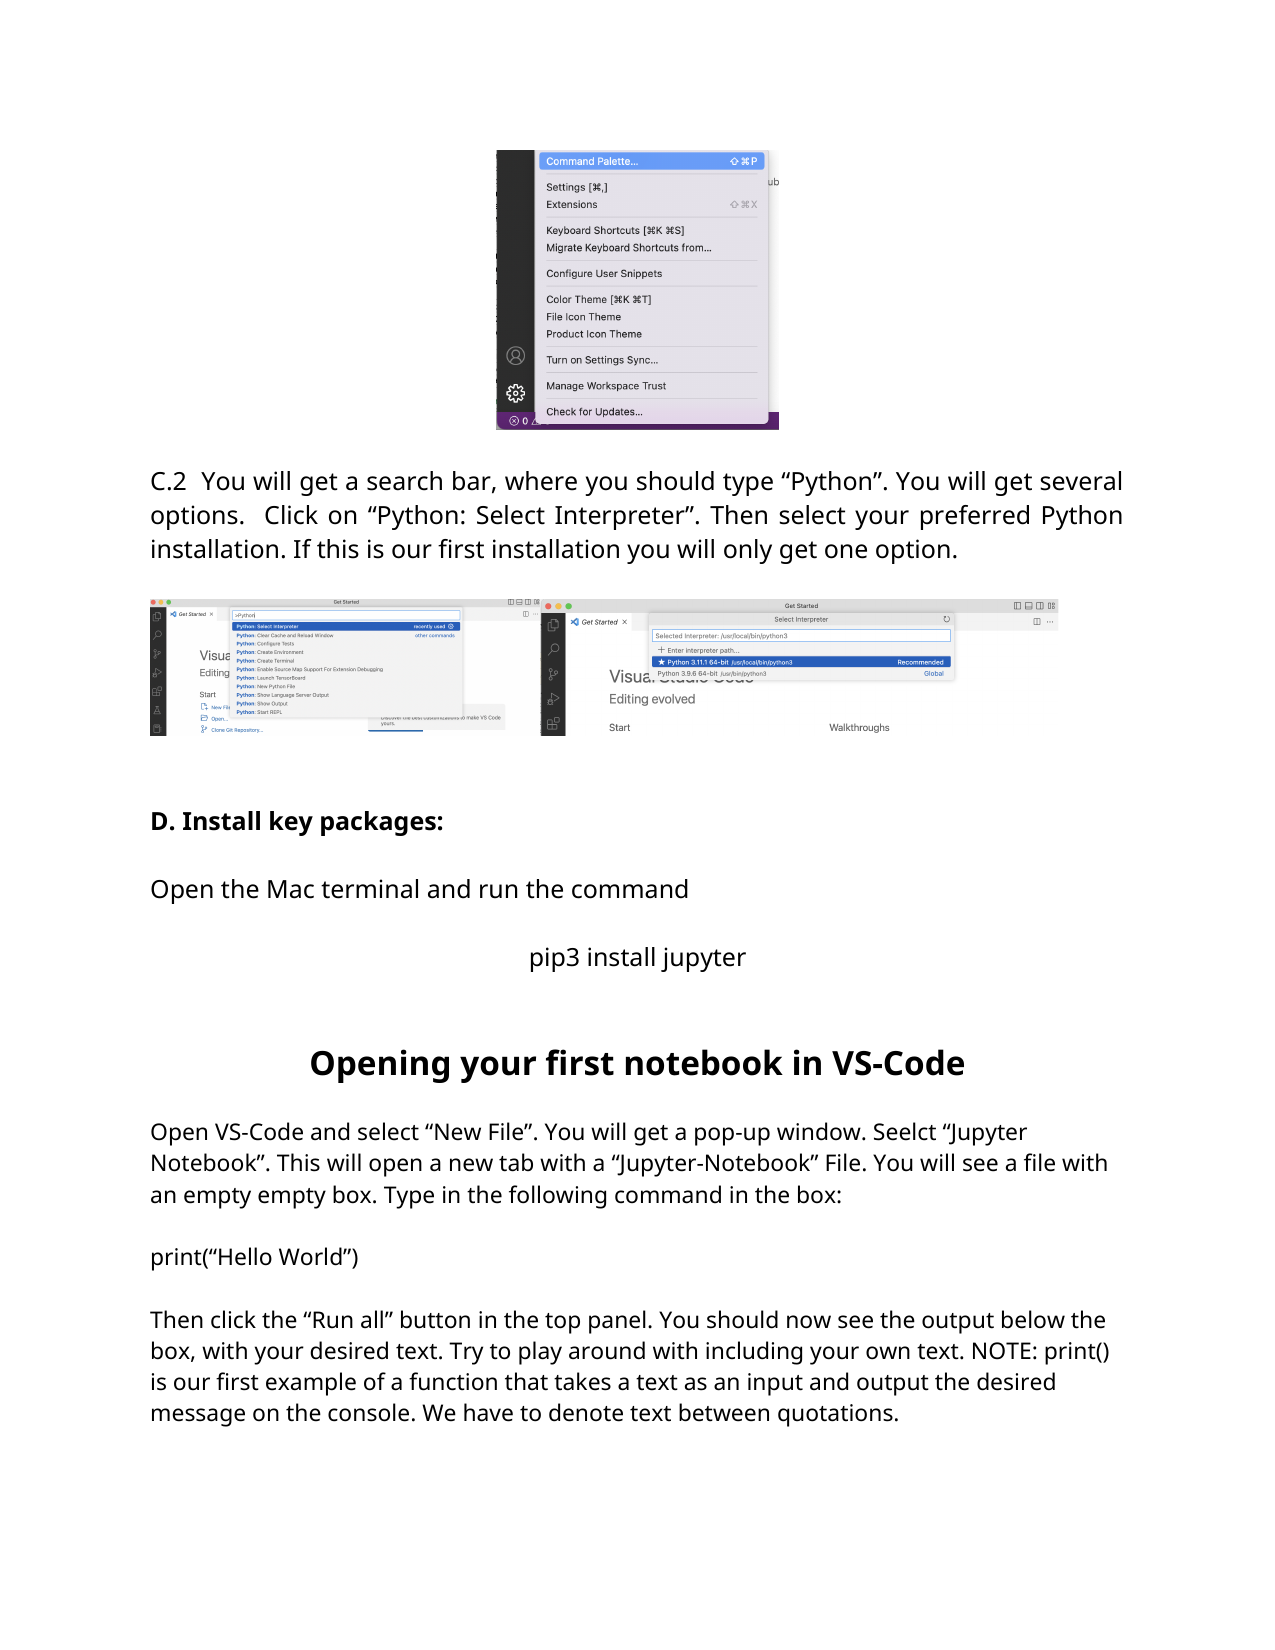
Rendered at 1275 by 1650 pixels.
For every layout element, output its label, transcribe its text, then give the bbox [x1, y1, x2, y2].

text Open the Mac terminal and run the command [150, 872, 1125, 906]
picture [150, 599, 1059, 736]
text Then click the “Run all” button in the top panel. You should now see the output below the box, with your desired text. Try to play around with including your own text. NOTE: print() is our first example of a function that takes a text as an input and output the desired message on the console. We have to denote text between quotations. [150, 1303, 1125, 1428]
text D. Install key packages: [150, 804, 1125, 838]
picture [496, 150, 779, 430]
text C.2 You will get a search bar, where you should type “Python”. You will get several options. Click on “Python: Select Interpreter”. Then select your preferred Python installation. If this is our first installation you will only get one option. [150, 463, 1125, 565]
text pip3 install jupyter [150, 940, 1125, 974]
text print(“Hello World”) [150, 1241, 1125, 1272]
text Opening your first notebook in VS-Code [150, 1039, 1125, 1085]
text Open VS-Code and select “New File”. You will get a pop-up window. Seelct “Jupyter Notebook”. This will open a new tab with a “Jupyter-Notebook” File. You will see a file with an empty empty box. Type in the following command in the box: [150, 1116, 1125, 1210]
